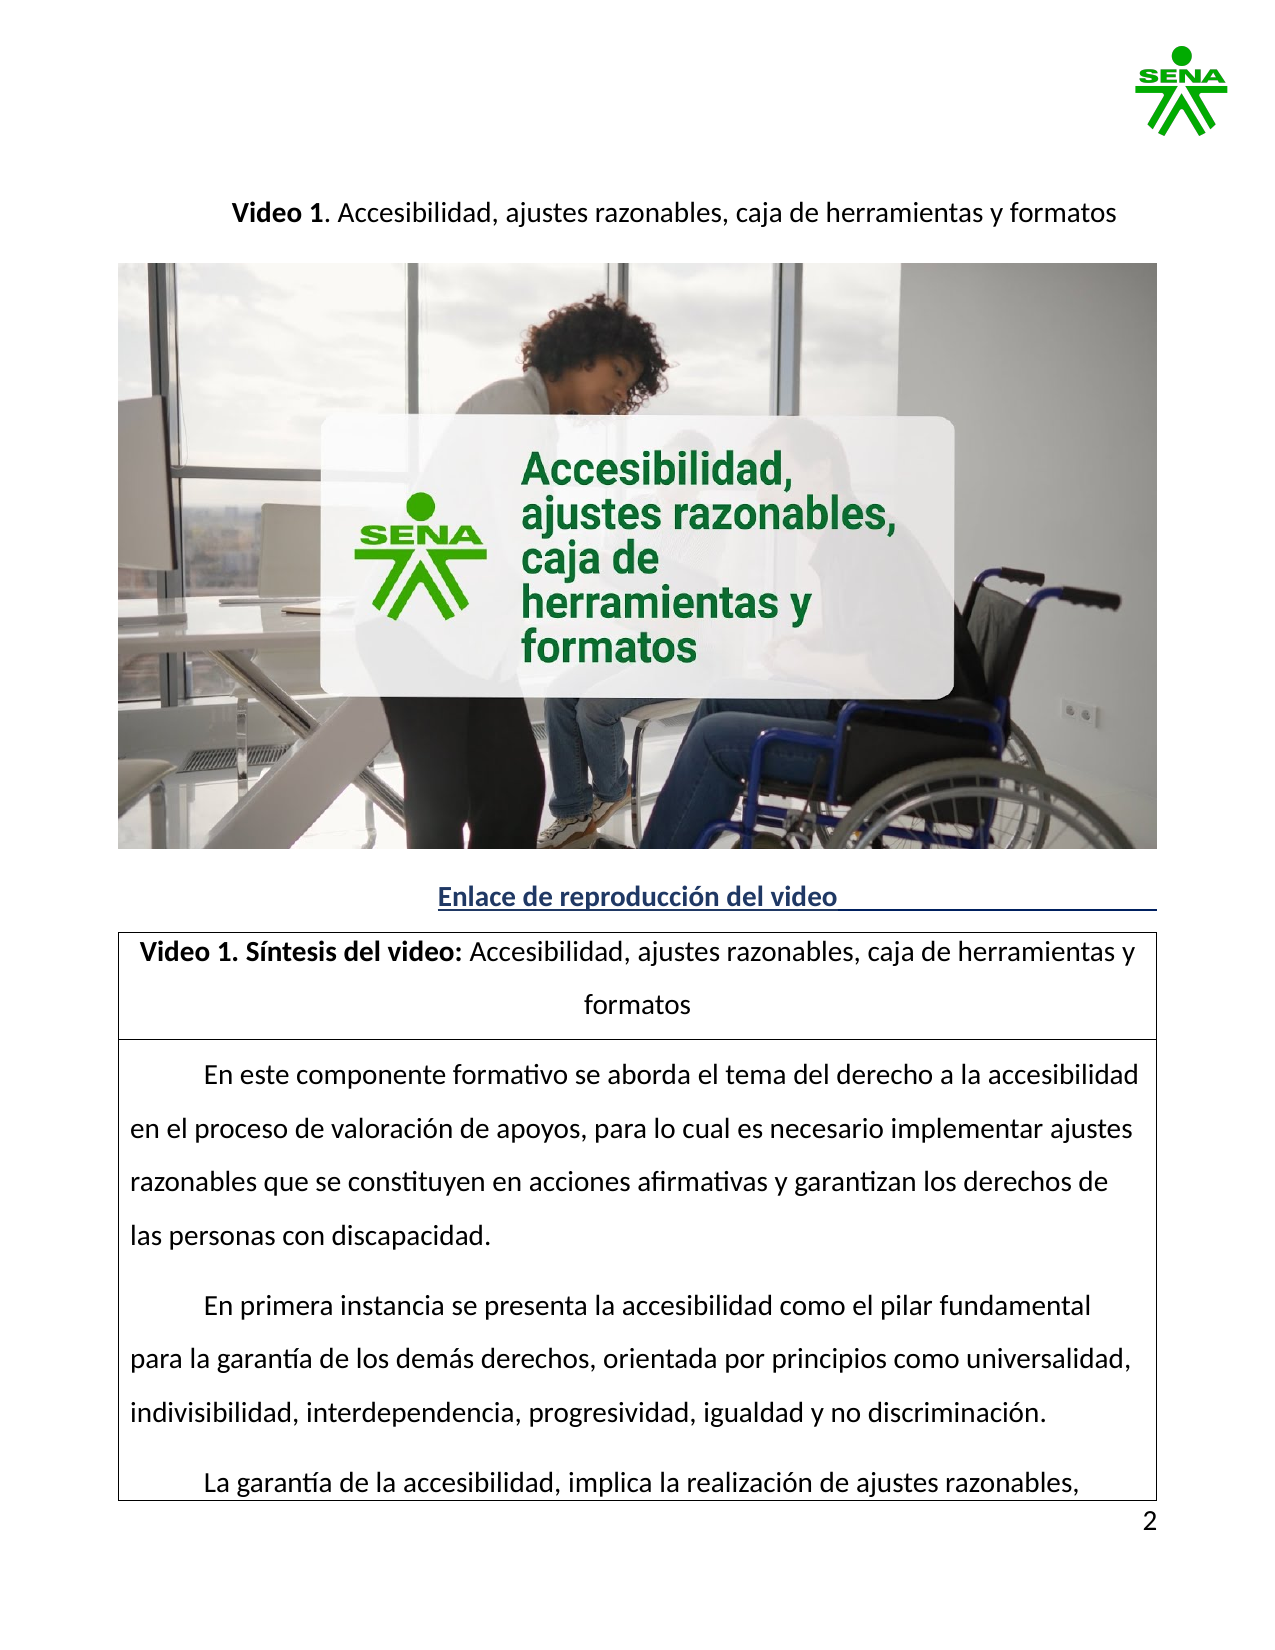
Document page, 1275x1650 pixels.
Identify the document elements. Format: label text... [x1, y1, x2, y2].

text Video 1. Accesibilidad, ajustes razonables, caja de herramientas y formatos [118, 194, 1157, 229]
table_header Video 1. Síntesis del video: Accesibilidad, ajustes razonables, caja de herramientas y formatos [119, 933, 1156, 1039]
picture [118, 263, 1157, 849]
picture [1135, 46, 1228, 136]
text Enlace de reproducción del video [118, 878, 1157, 914]
